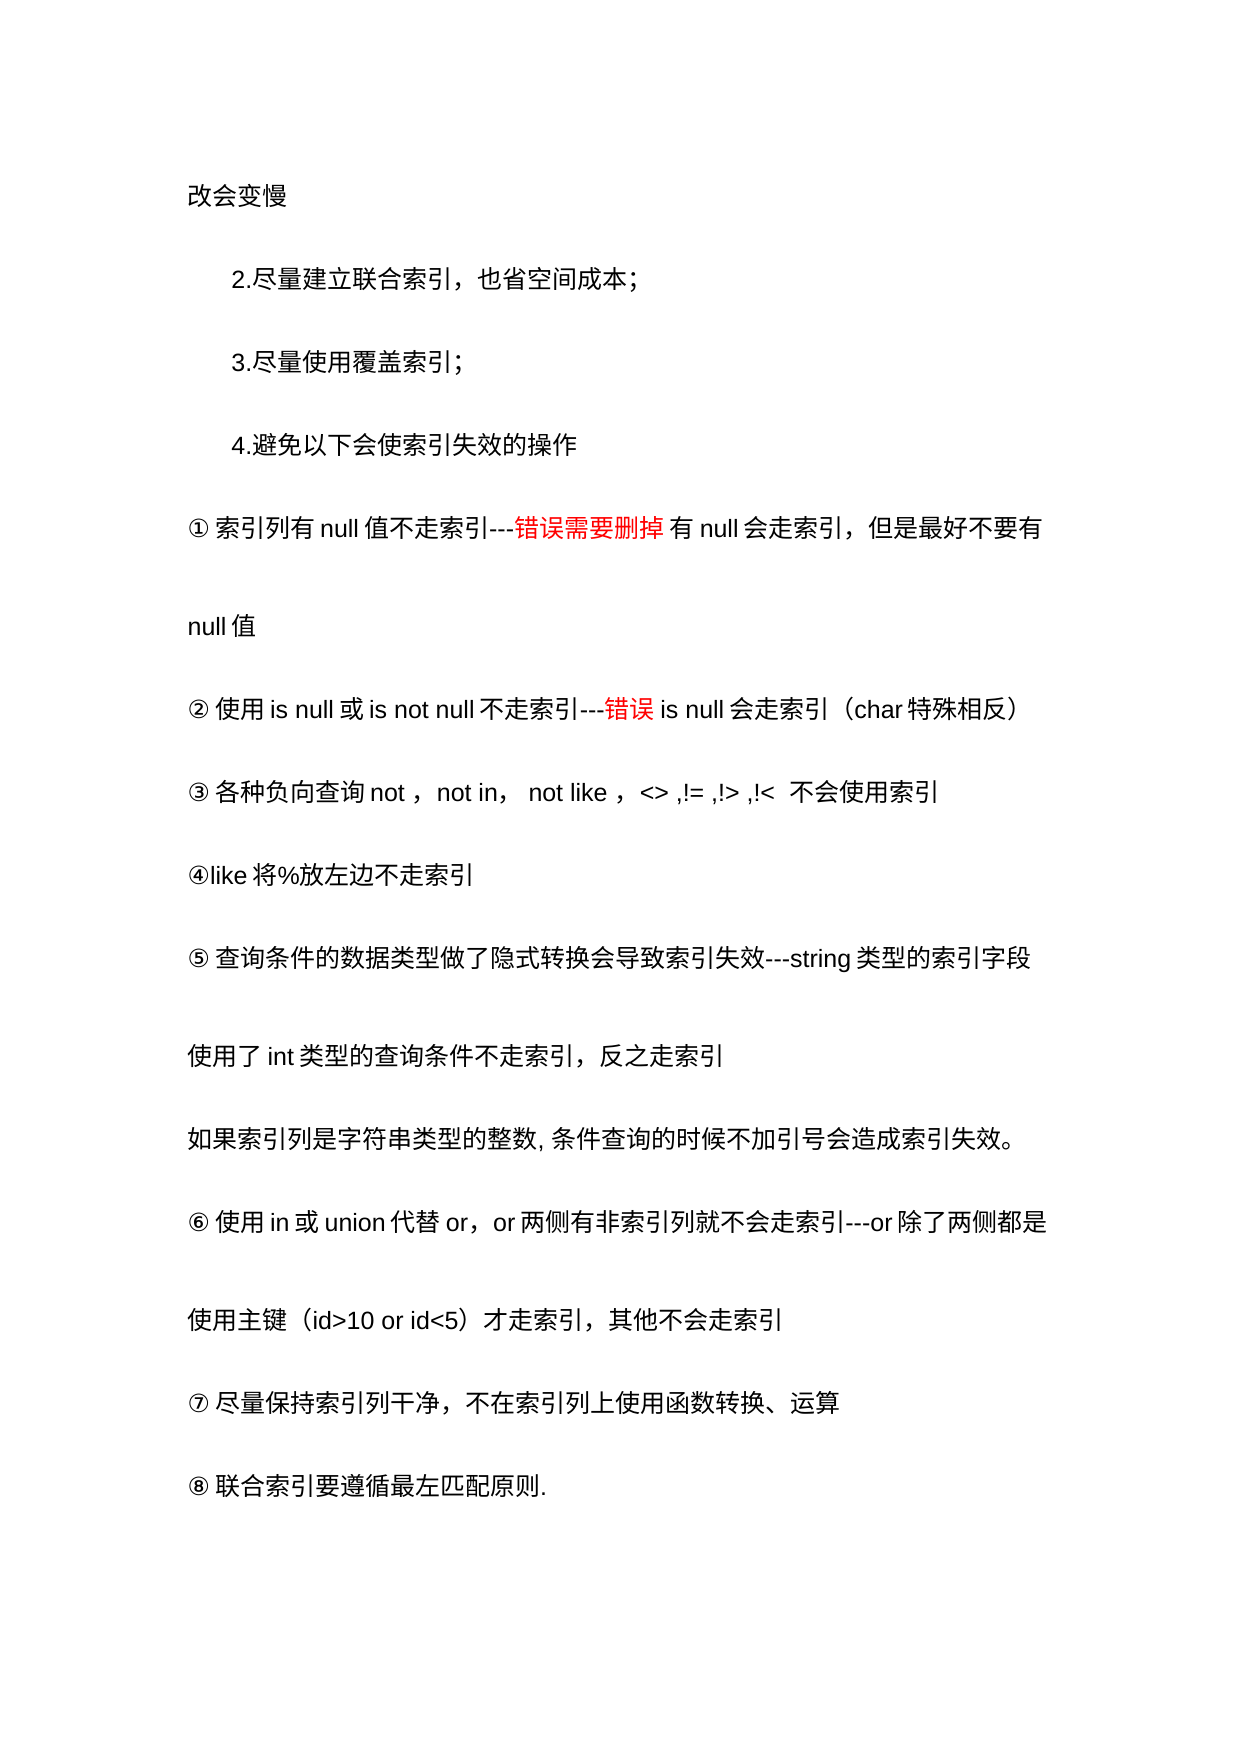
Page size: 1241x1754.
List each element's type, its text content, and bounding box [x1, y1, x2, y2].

text ⑥使用in或union代替or，or两侧有非索引列就不会走索引---or除了两侧都是使用主键（id>10 or id<5）才走索引，其他不会走索引 [187, 1188, 1053, 1351]
text 3.尽量使用覆盖索引； [187, 328, 1053, 393]
text ③各种负向查询not ，not in， not like ，<> ,!= ,!> ,!< 不会使用索引 [187, 758, 1053, 823]
text ⑤查询条件的数据类型做了隐式转换会导致索引失效---string类型的索引字段使用了int类型的查询条件不走索引，反之走索引 [187, 924, 1053, 1087]
text ④like将%放左边不走索引 [187, 841, 1053, 906]
text 如果索引列是字符串类型的整数, 条件查询的时候不加引号会造成索引失效。 [187, 1105, 1053, 1170]
text ①索引列有null值不走索引---错误需要删掉 有null会走索引，但是最好不要有null值 [187, 494, 1053, 657]
text ②使用is null或is not null不走索引---错误 is null会走索引（char特殊相反） [187, 675, 1053, 740]
text 4.避免以下会使索引失效的操作 [187, 411, 1053, 476]
text ⑦尽量保持索引列干净，不在索引列上使用函数转换、运算 [187, 1369, 1053, 1434]
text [187, 162, 1053, 227]
text ⑧联合索引要遵循最左匹配原则. [187, 1452, 1053, 1517]
text 2.尽量建立联合索引，也省空间成本； [187, 245, 1053, 310]
